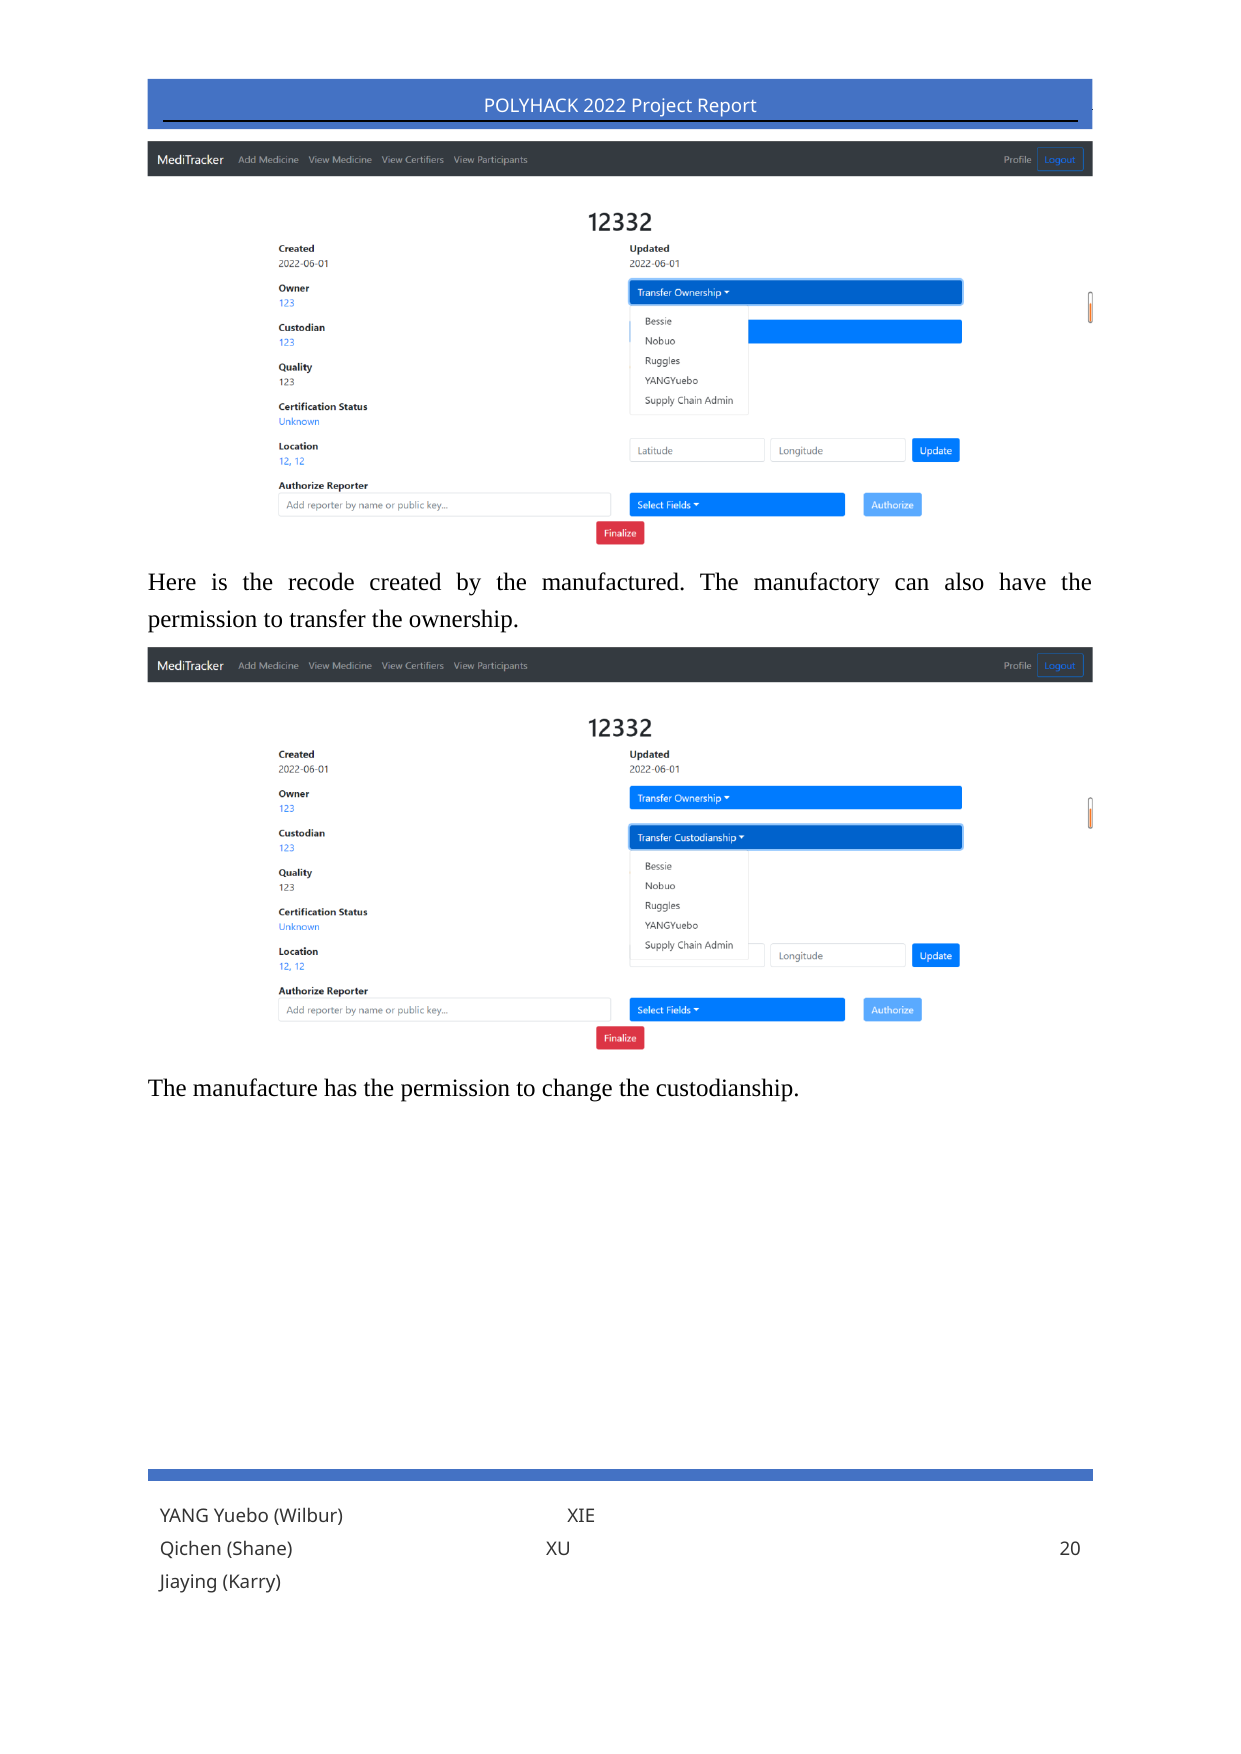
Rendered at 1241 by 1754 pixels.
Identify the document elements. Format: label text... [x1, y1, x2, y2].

picture [147, 141, 1093, 552]
text The manufacture has the permission to change the custodianship. [148, 1073, 1093, 1101]
text Here is the recode created by the manufactured. The manufactory can also have the permission to transfer the ownership. [148, 567, 1093, 633]
picture [147, 647, 1093, 1057]
